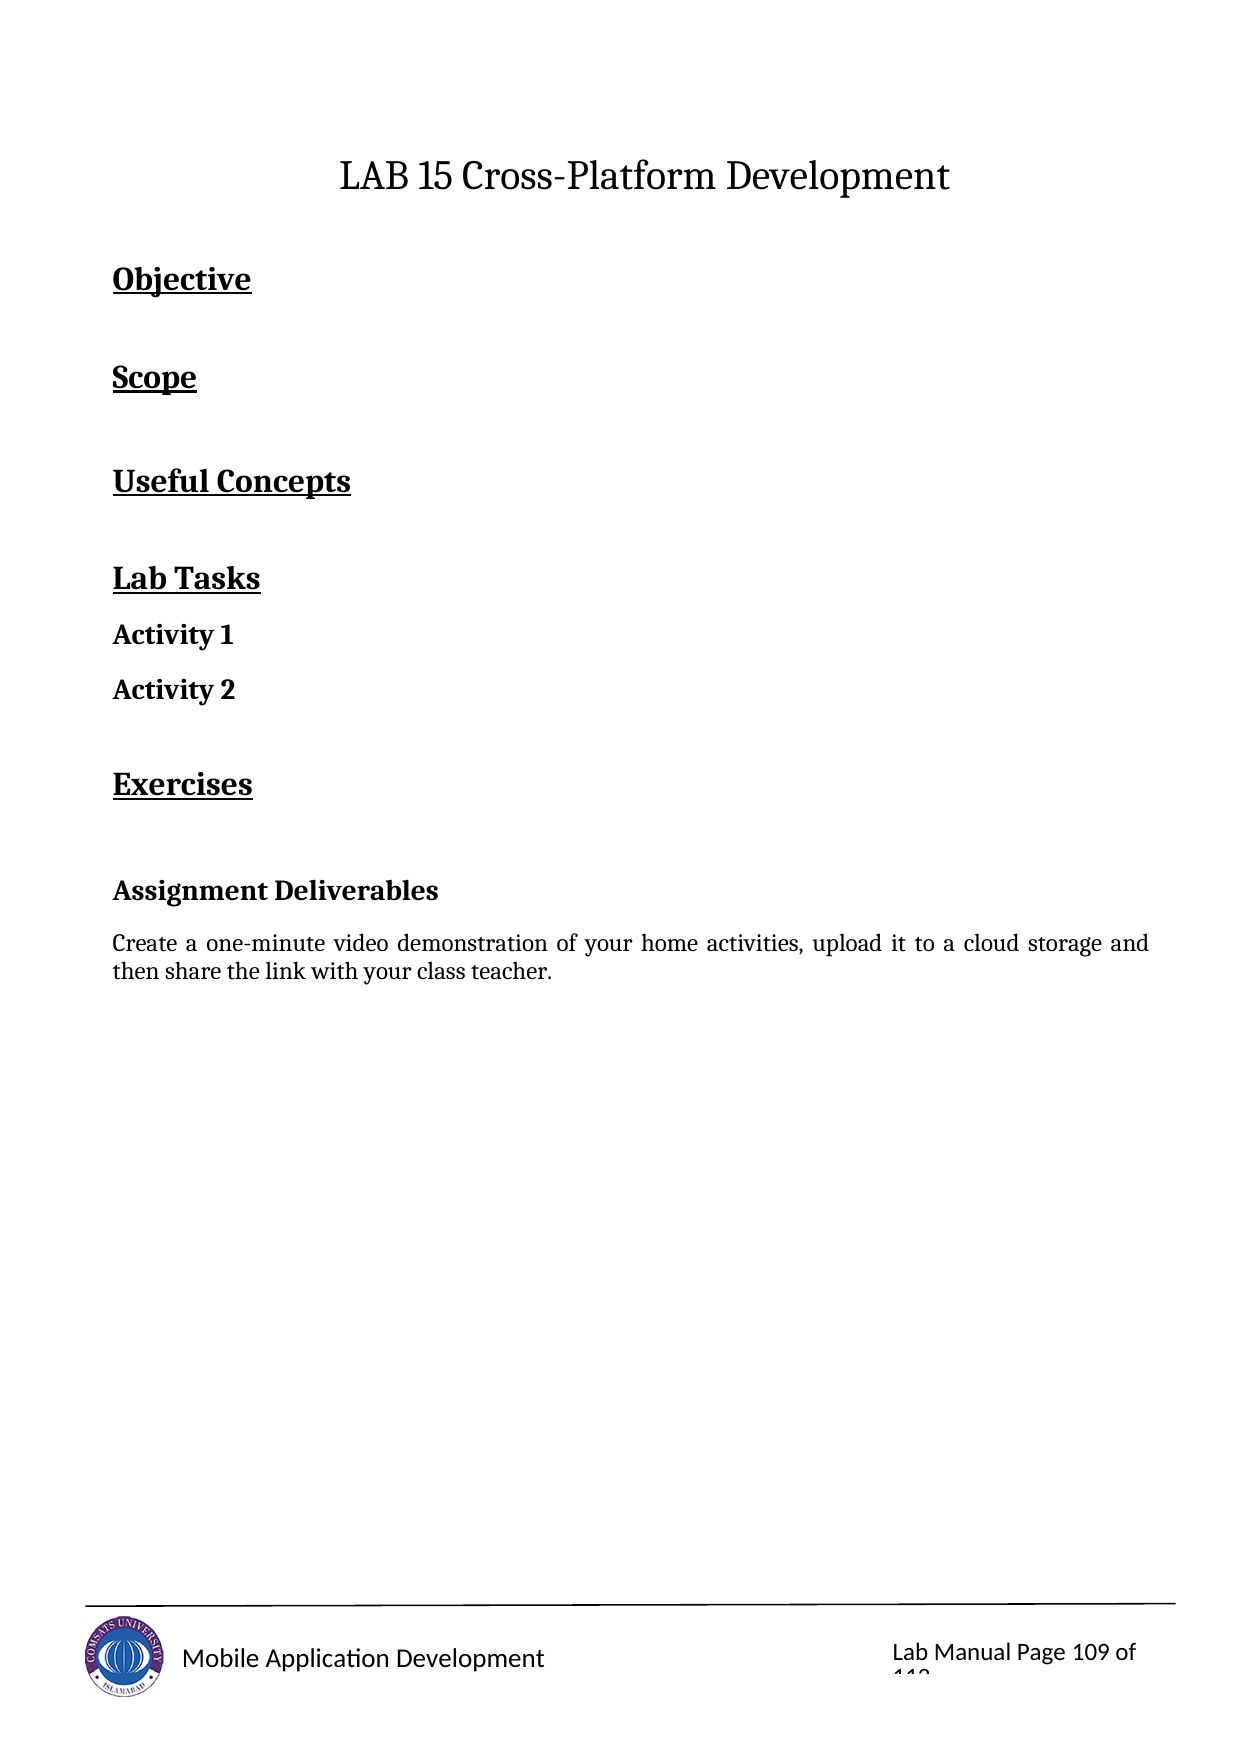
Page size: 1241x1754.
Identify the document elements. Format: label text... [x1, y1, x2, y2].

subtitle LAB 15 Cross-Platform Development [49, 152, 1240, 200]
subtitle Exercises [112, 766, 1240, 804]
subtitle Activity 1 [112, 618, 1240, 652]
subtitle Objective [112, 260, 1240, 298]
text Create a one-minute video demonstration of your home activities, upload it to a cloud storage and then share the link with your class teacher. [112, 928, 1152, 986]
picture [85, 1616, 165, 1697]
subtitle Useful Concepts [112, 462, 1240, 500]
subtitle Lab Tasks [112, 559, 1240, 598]
subtitle Activity 2 [112, 673, 1240, 707]
subtitle Scope [112, 358, 1240, 396]
subtitle Assignment Deliverables [112, 874, 1240, 908]
